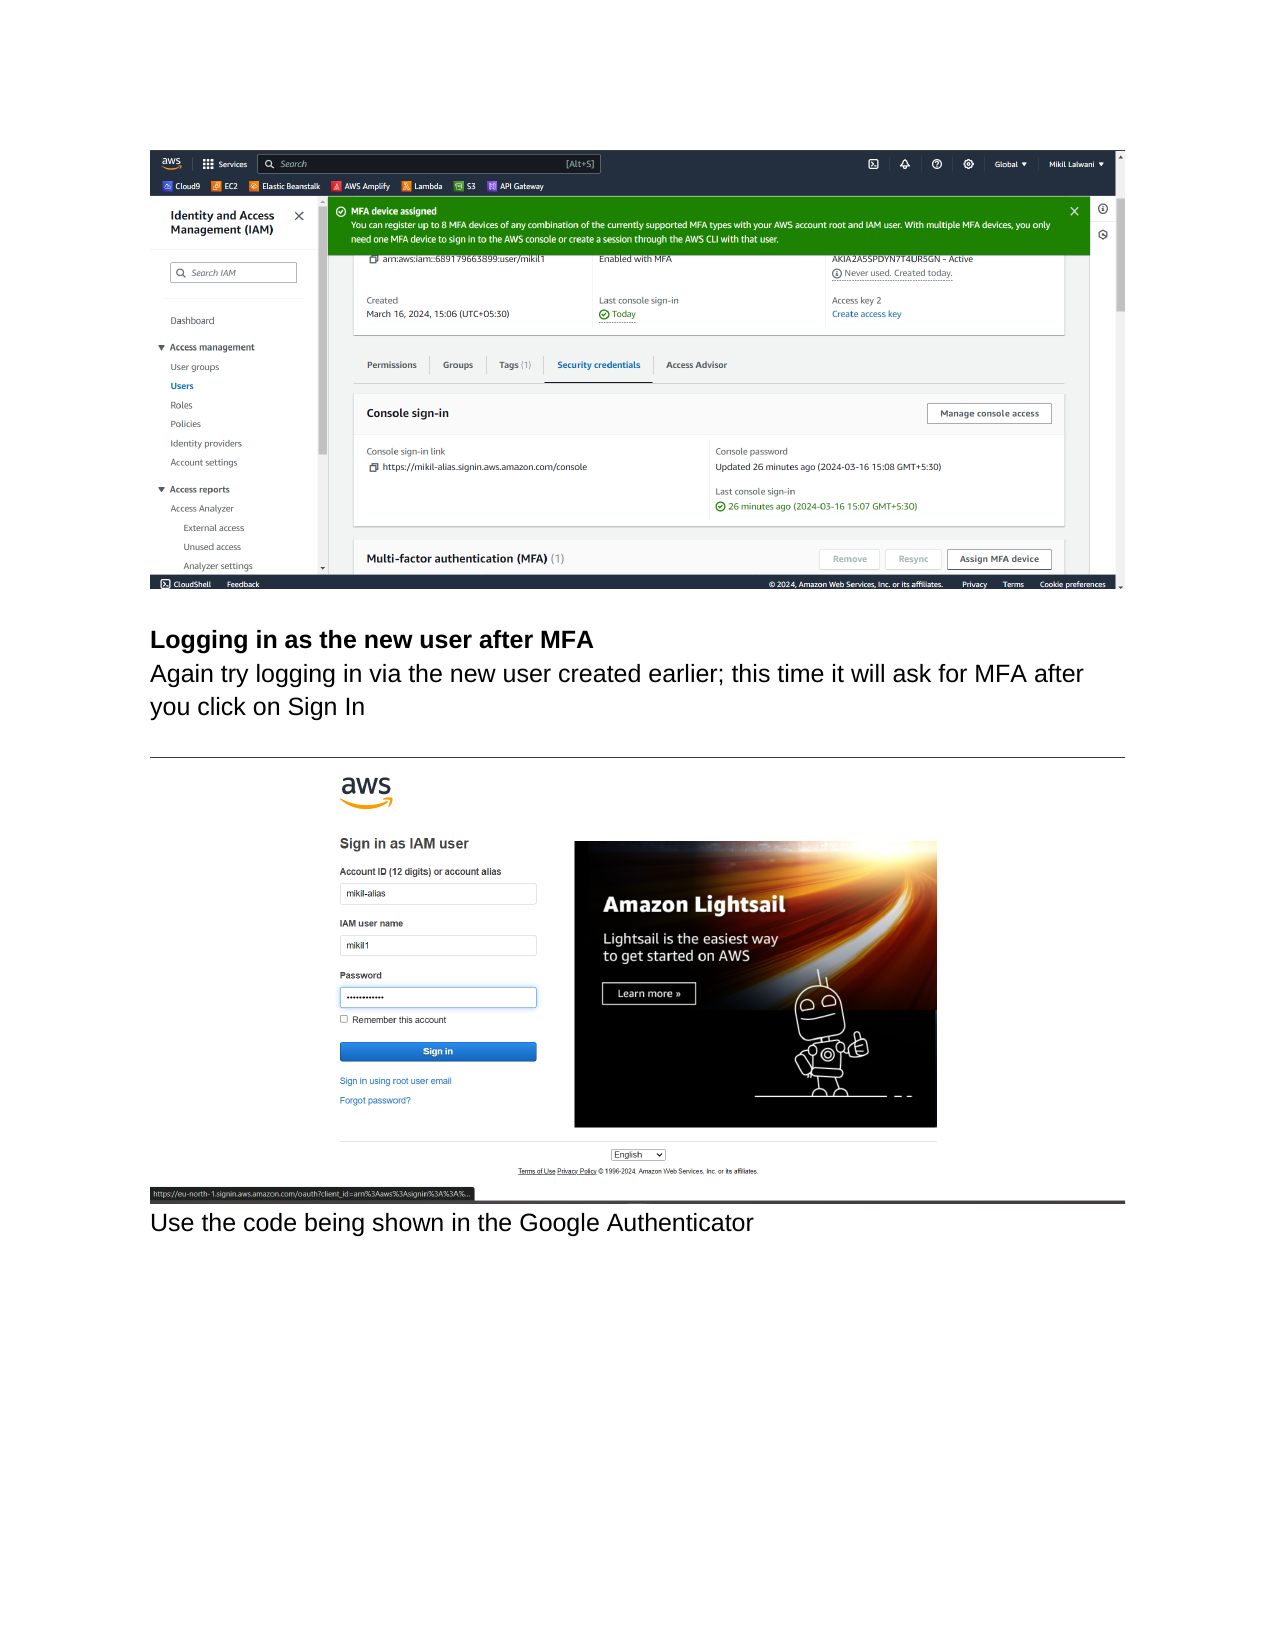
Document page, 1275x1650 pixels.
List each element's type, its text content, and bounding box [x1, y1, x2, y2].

text Again try logging in via the new user created earlier; this time it will ask for MFA after you click on Sign In [150, 658, 1125, 720]
picture [150, 757, 1125, 1204]
text Logging in as the new user after MFA [150, 626, 1125, 654]
picture [150, 150, 1125, 589]
text Use the code being shown in the Google Authenticator [150, 1208, 1125, 1237]
